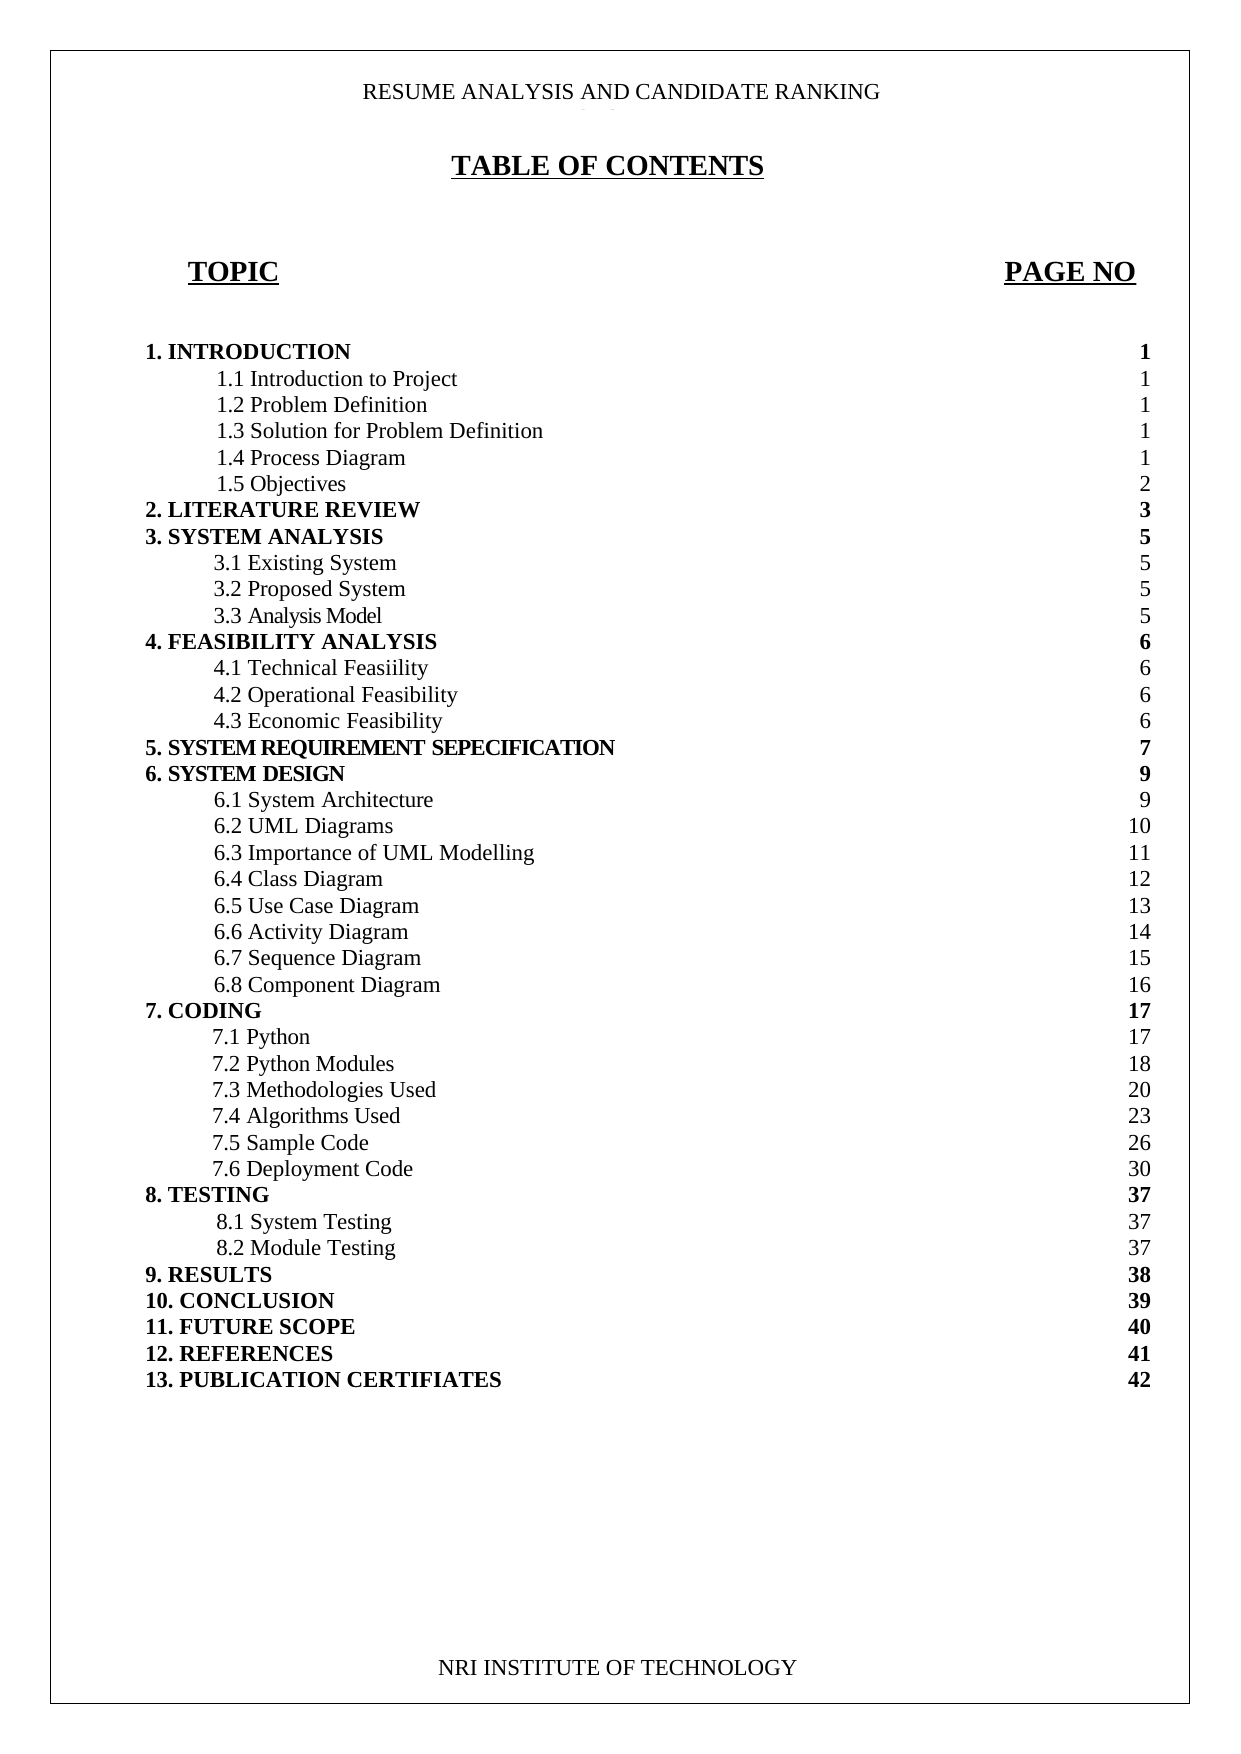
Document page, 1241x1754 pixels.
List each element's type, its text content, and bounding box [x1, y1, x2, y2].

text TOPIC PAGE NO [188, 254, 1151, 288]
subtitle TABLE OF CONTENTS [264, 148, 951, 182]
